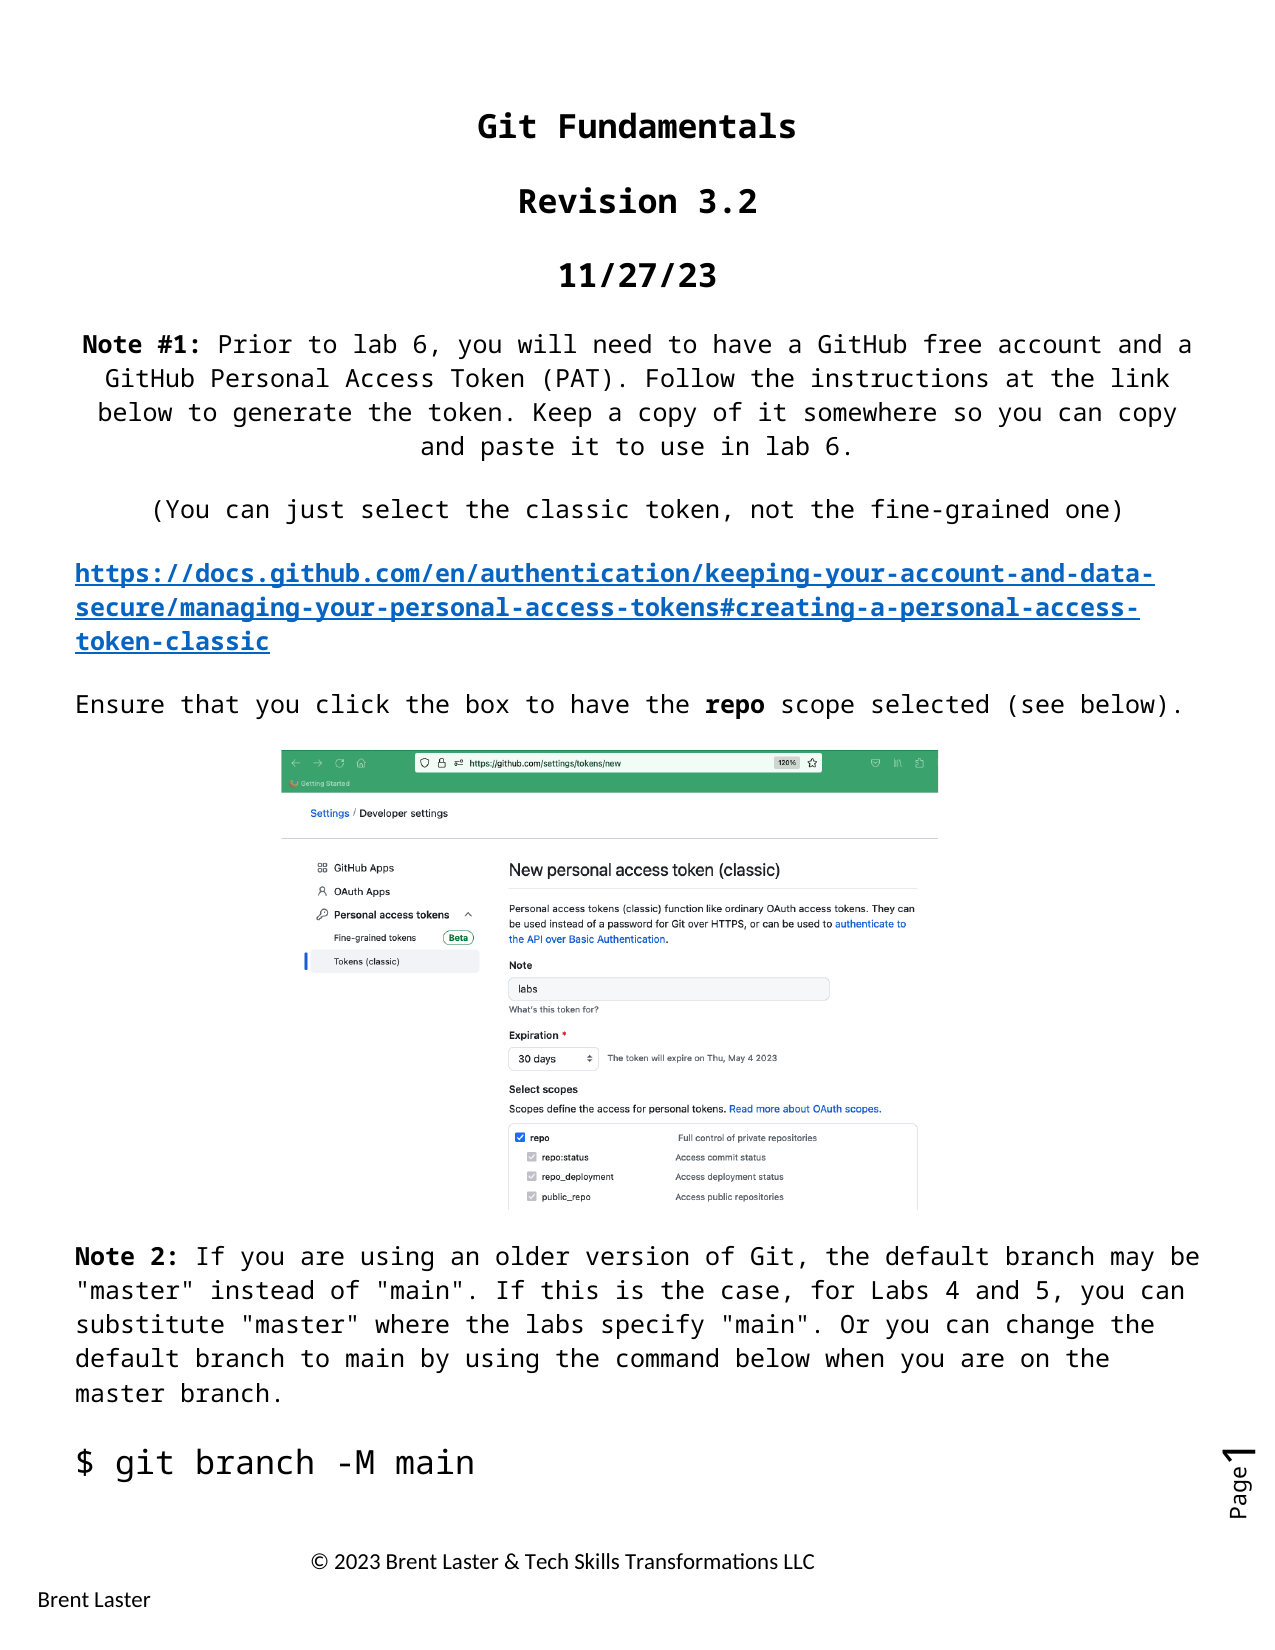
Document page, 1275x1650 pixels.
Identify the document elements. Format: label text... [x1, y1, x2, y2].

picture [281, 750, 939, 1210]
subtitle Ensure that you click the box to have the repo scope selected (see below). [75, 687, 1200, 721]
subtitle $ git branch -M main [75, 1438, 1200, 1484]
subtitle 11/27/23 [75, 252, 1200, 298]
subtitle (You can just select the classic token, not the fine-grained one) [75, 492, 1200, 526]
subtitle https://docs.github.com/en/authentication/keeping-your-account-and-data-secure/managing-your-personal-access-tokens#creating-a-personal-access-token-classic [75, 555, 1200, 658]
subtitle Note 2: If you are using an older version of Git, the default branch may be "master" instead of "main". If this is the case, for Labs 4 and 5, you can substitute "master" where the labs specify "main". Or you can change the default branch to main by using the command below when you are on the master branch. [75, 1239, 1200, 1409]
subtitle Revision 3.2 [75, 178, 1200, 223]
subtitle Git Fundamentals [75, 103, 1200, 148]
subtitle Note #1: Prior to lab 6, you will need to have a GitHub free account and a GitHub Personal Access Token (PAT). Follow the instructions at the link below to generate the token. Keep a copy of it somewhere so you can copy and paste it to use in lab 6. [75, 327, 1200, 463]
